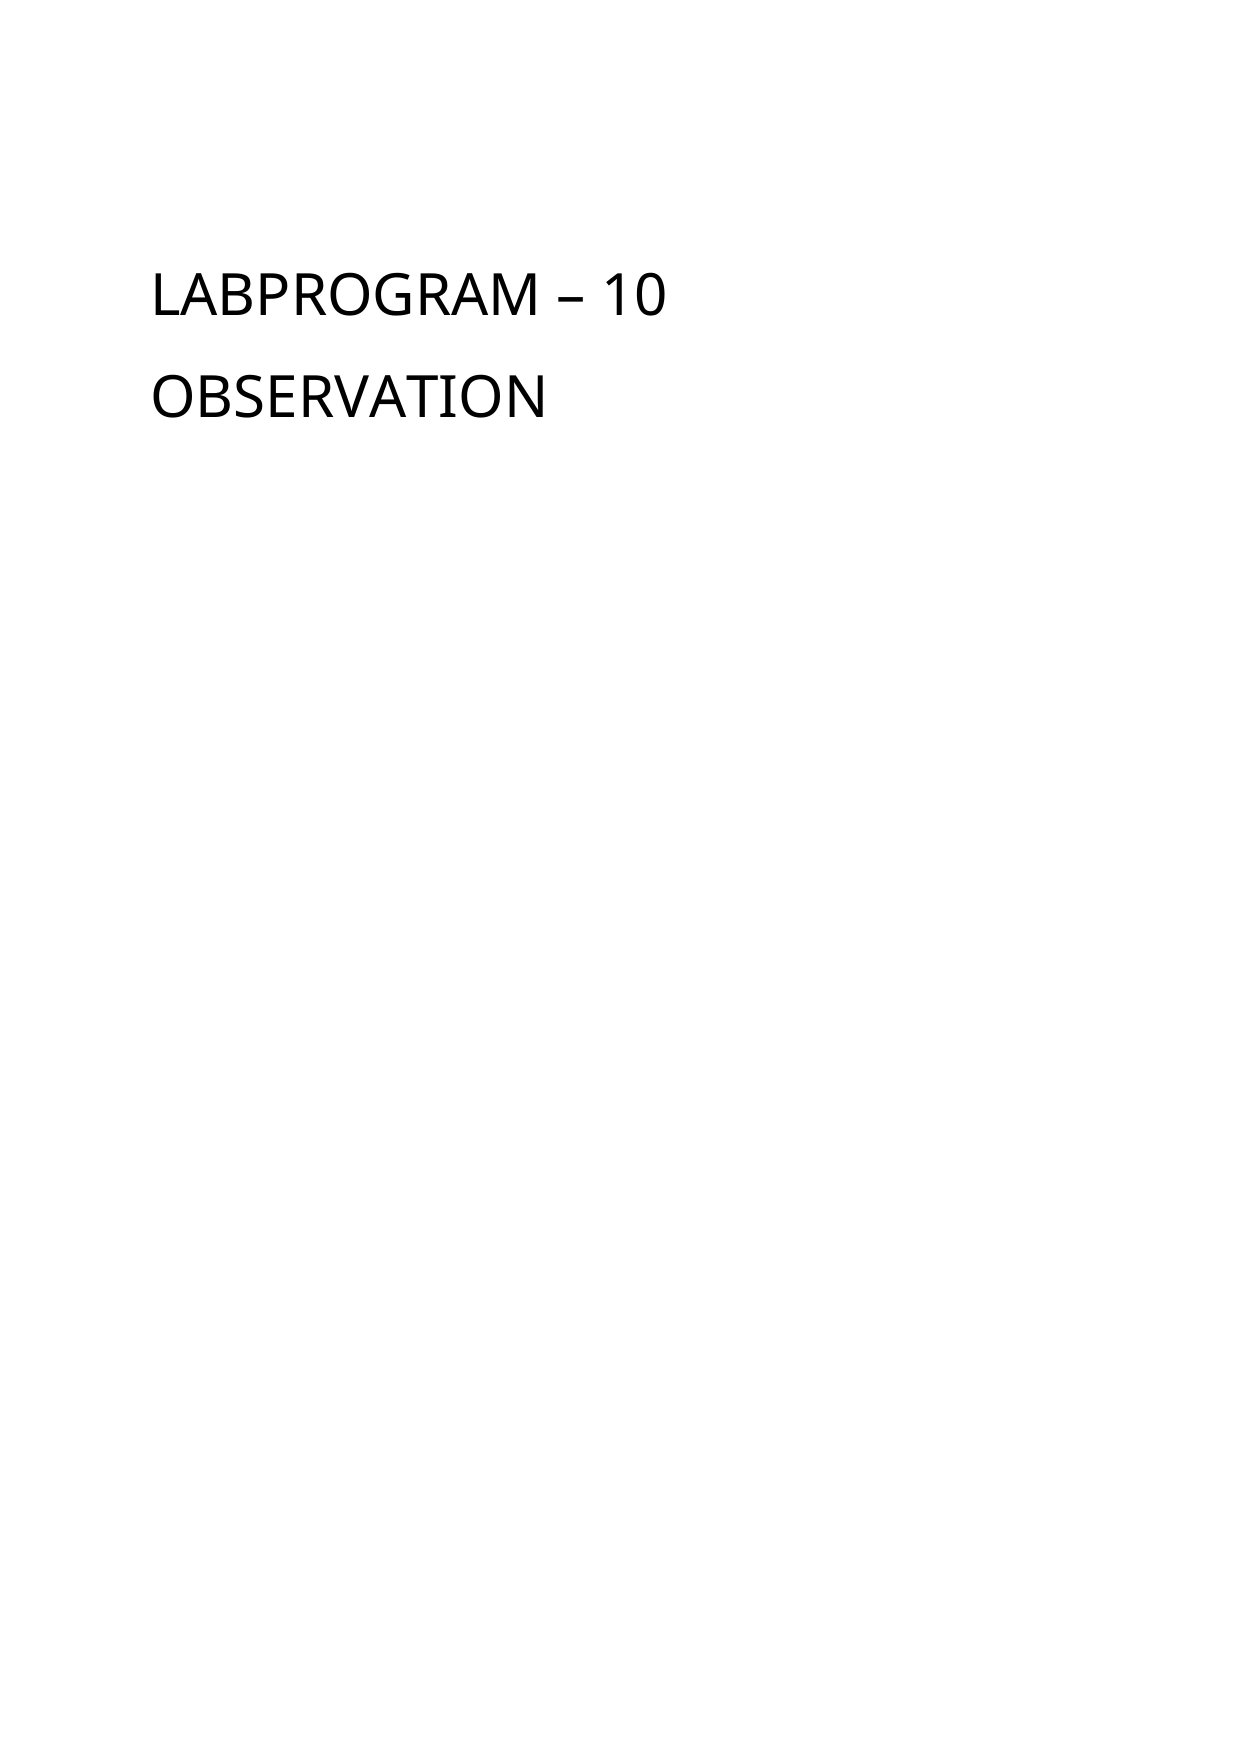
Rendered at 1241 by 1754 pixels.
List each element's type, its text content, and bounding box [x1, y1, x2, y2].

text LABPROGRAM – 10 [150, 252, 1090, 332]
text OBSERVATION [150, 355, 1090, 434]
